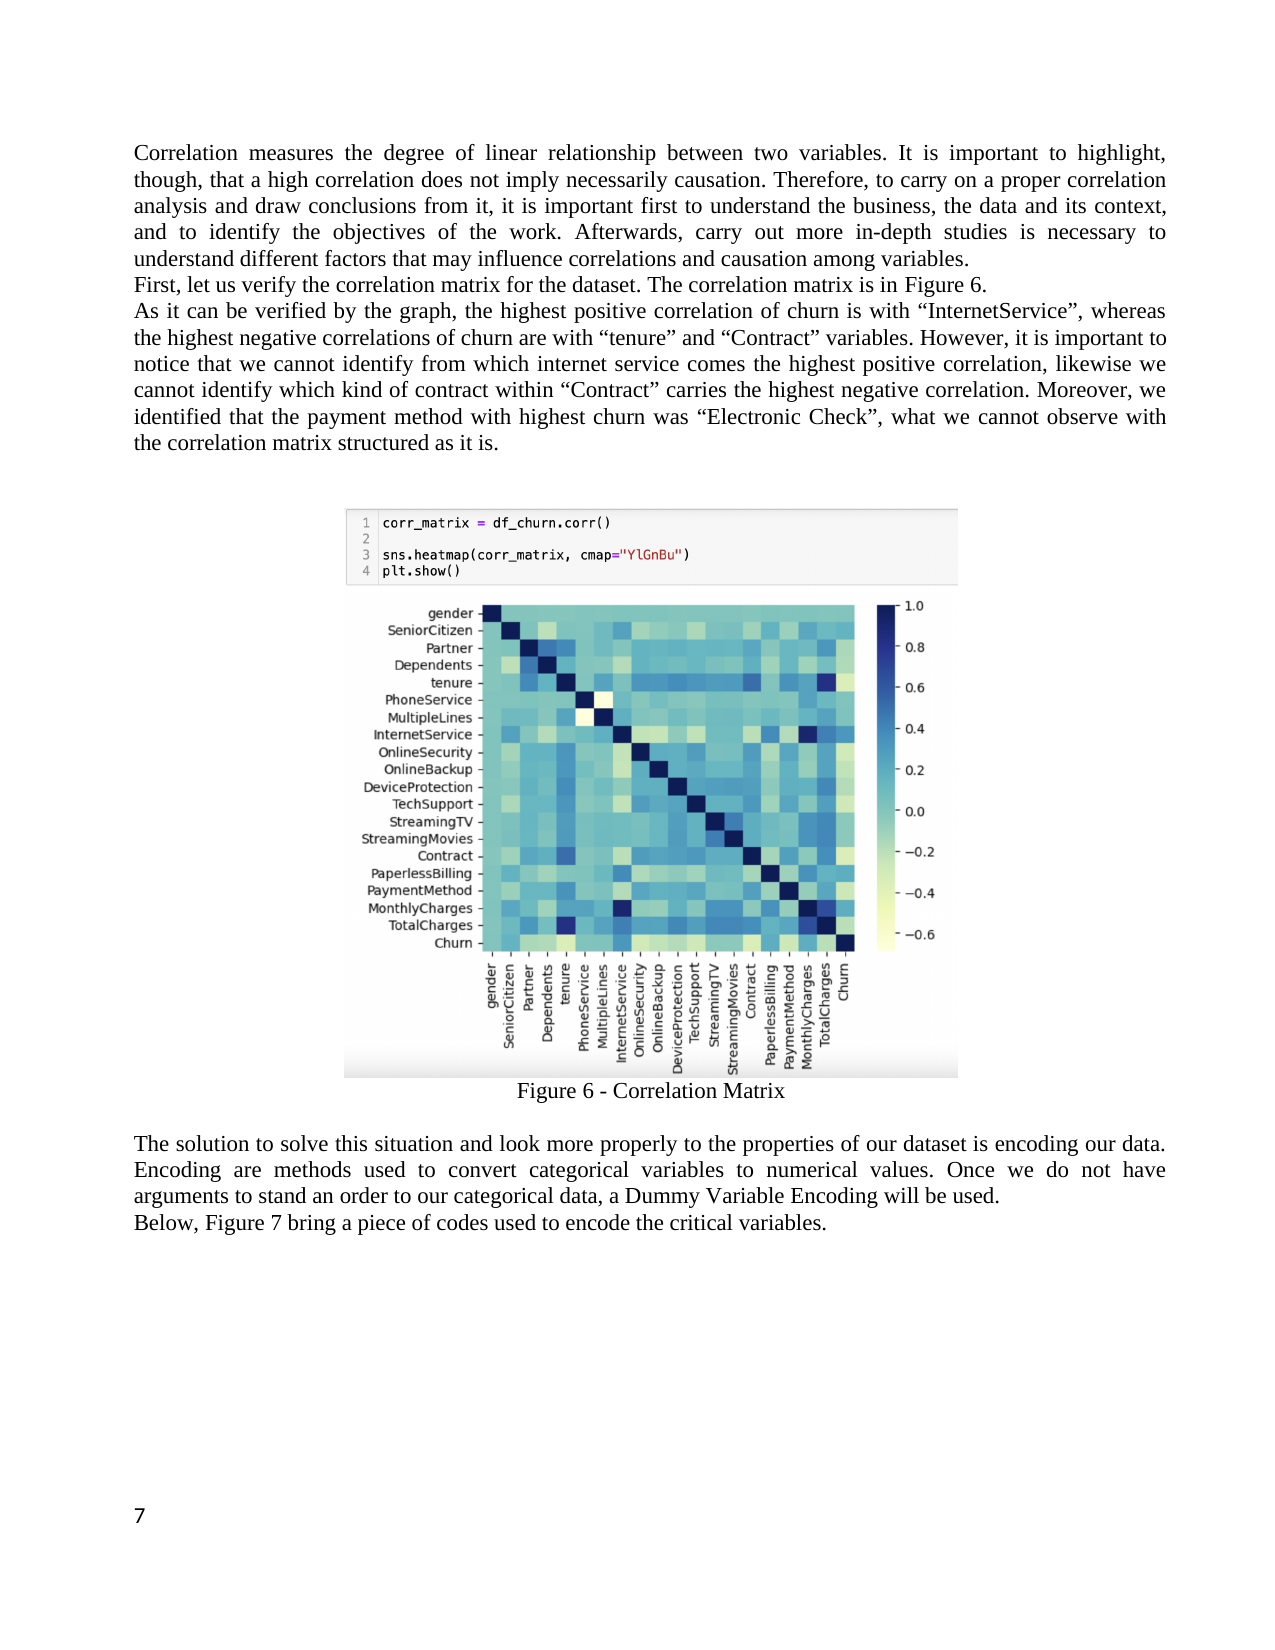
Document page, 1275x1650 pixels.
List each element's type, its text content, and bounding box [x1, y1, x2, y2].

picture [344, 508, 958, 1078]
text The solution to solve this situation and look more properly to the properties of our dataset is encoding our data. Encoding are methods used to convert categorical variables to numerical values. Once we do not have arguments to stand an order to our categorical data, a Dummy Variable Encoding will be used. [133, 1130, 1169, 1209]
text As it can be verified by the graph, the highest positive correlation of churn is with “InternetService”, whereas the highest negative correlations of churn are with “tenure” and “Contract” variables. However, it is important to notice that we cannot identify from which internet service comes the highest positive correlation, likewise we cannot identify which kind of contract within “Contract” carries the highest negative correlation. Moreover, we identified that the payment method with highest churn was “Electronic Check”, what we cannot observe with the correlation matrix structured as it is. [133, 297, 1169, 456]
text Correlation measures the degree of linear relationship between two variables. It is important to highlight, though, that a high correlation does not imply necessarily causation. Therefore, to carry on a proper correlation analysis and draw conclusions from it, it is important first to understand the business, the data and its context, and to identify the objectives of the work. Afterwards, carry out more in-depth studies is necessary to understand different factors that may influence correlations and causation among variables. [133, 139, 1169, 271]
